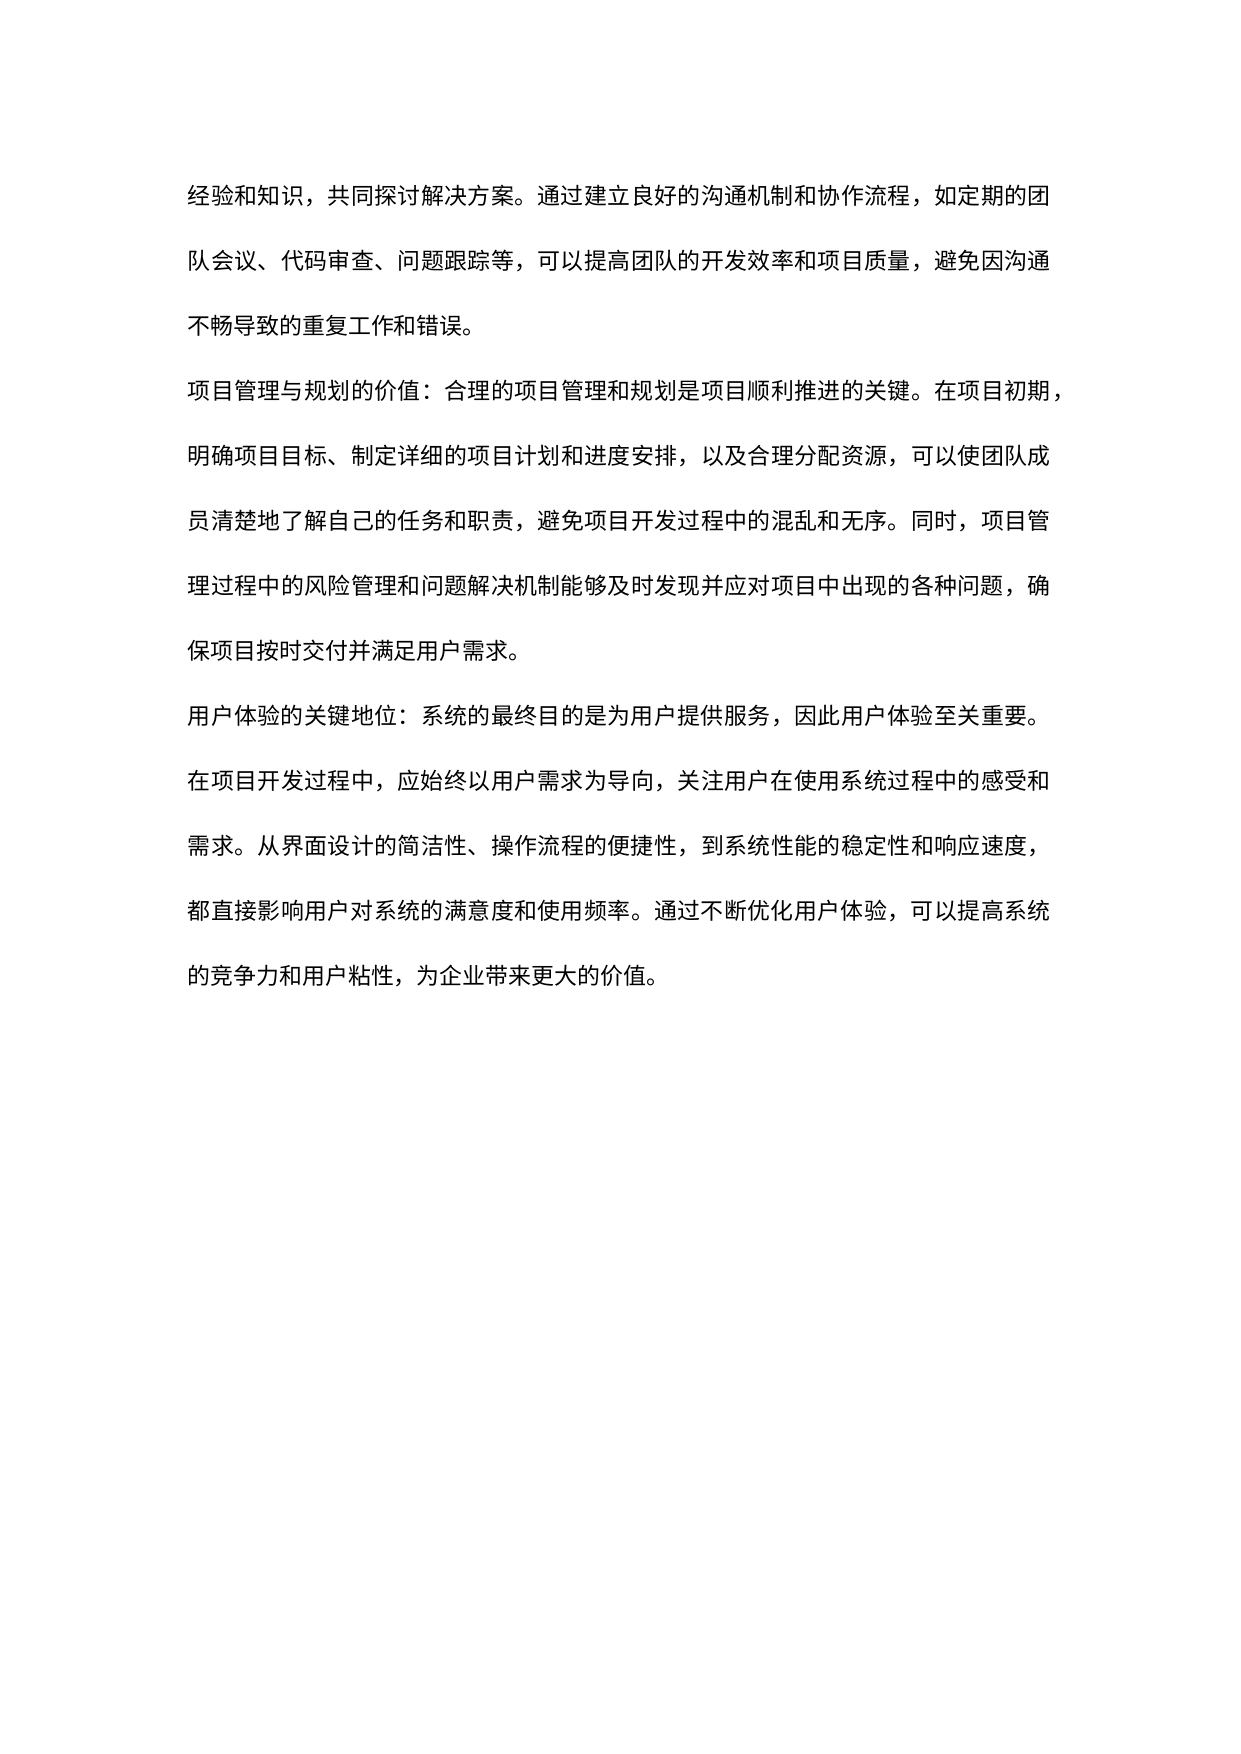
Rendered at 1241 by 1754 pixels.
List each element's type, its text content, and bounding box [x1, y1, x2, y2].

text 用户体验的关键地位：系统的最终目的是为用户提供服务，因此用户体验至关重要。在项目开发过程中，应始终以用户需求为导向，关注用户在使用系统过程中的感受和需求。从界面设计的简洁性、操作流程的便捷性，到系统性能的稳定性和响应速度，都直接影响用户对系统的满意度和使用频率。通过不断优化用户体验，可以提高系统的竞争力和用户粘性，为企业带来更大的价值。 [187, 682, 1053, 1007]
text 项目管理与规划的价值：合理的项目管理和规划是项目顺利推进的关键。在项目初期，明确项目目标、制定详细的项目计划和进度安排，以及合理分配资源，可以使团队成员清楚地了解自己的任务和职责，避免项目开发过程中的混乱和无序。同时，项目管理过程中的风险管理和问题解决机制能够及时发现并应对项目中出现的各种问题，确保项目按时交付并满足用户需求。 [187, 357, 1053, 682]
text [187, 162, 1053, 357]
